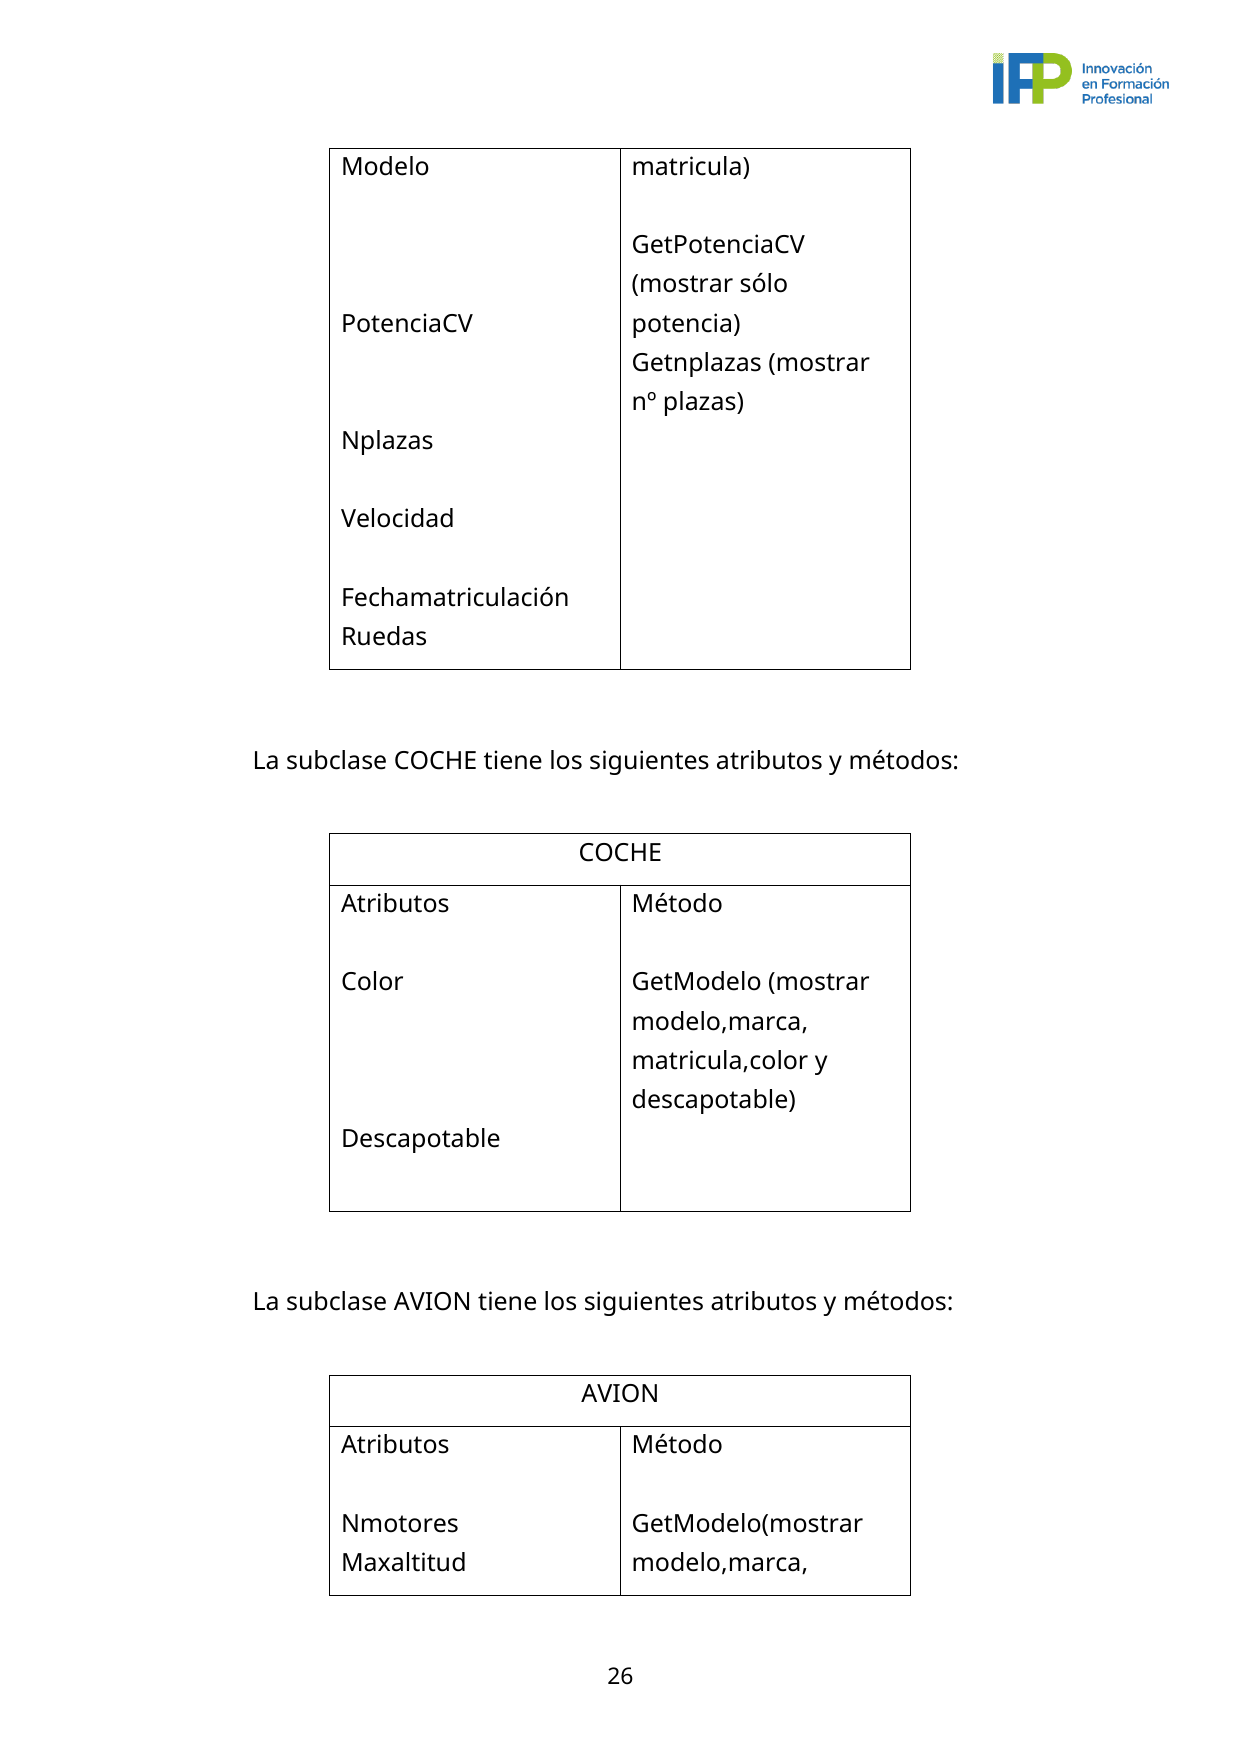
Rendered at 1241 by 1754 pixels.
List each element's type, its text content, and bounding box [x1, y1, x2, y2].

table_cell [330, 149, 620, 669]
list La subclase AVION tiene los siguientes atributos y métodos: [252, 1284, 1063, 1318]
table_cell Atributos Color Descapotable [330, 886, 620, 1211]
list La subclase COCHE tiene los siguientes atributos y métodos: [252, 742, 1063, 776]
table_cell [621, 1427, 910, 1595]
table_header COCHE [330, 834, 910, 884]
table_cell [330, 1427, 620, 1595]
table_header AVION [330, 1376, 910, 1426]
table_cell Método GetModelo (mostrar modelo,marca, matricula,color y descapotable) [621, 886, 910, 1211]
picture [990, 53, 1172, 104]
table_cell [621, 149, 910, 669]
